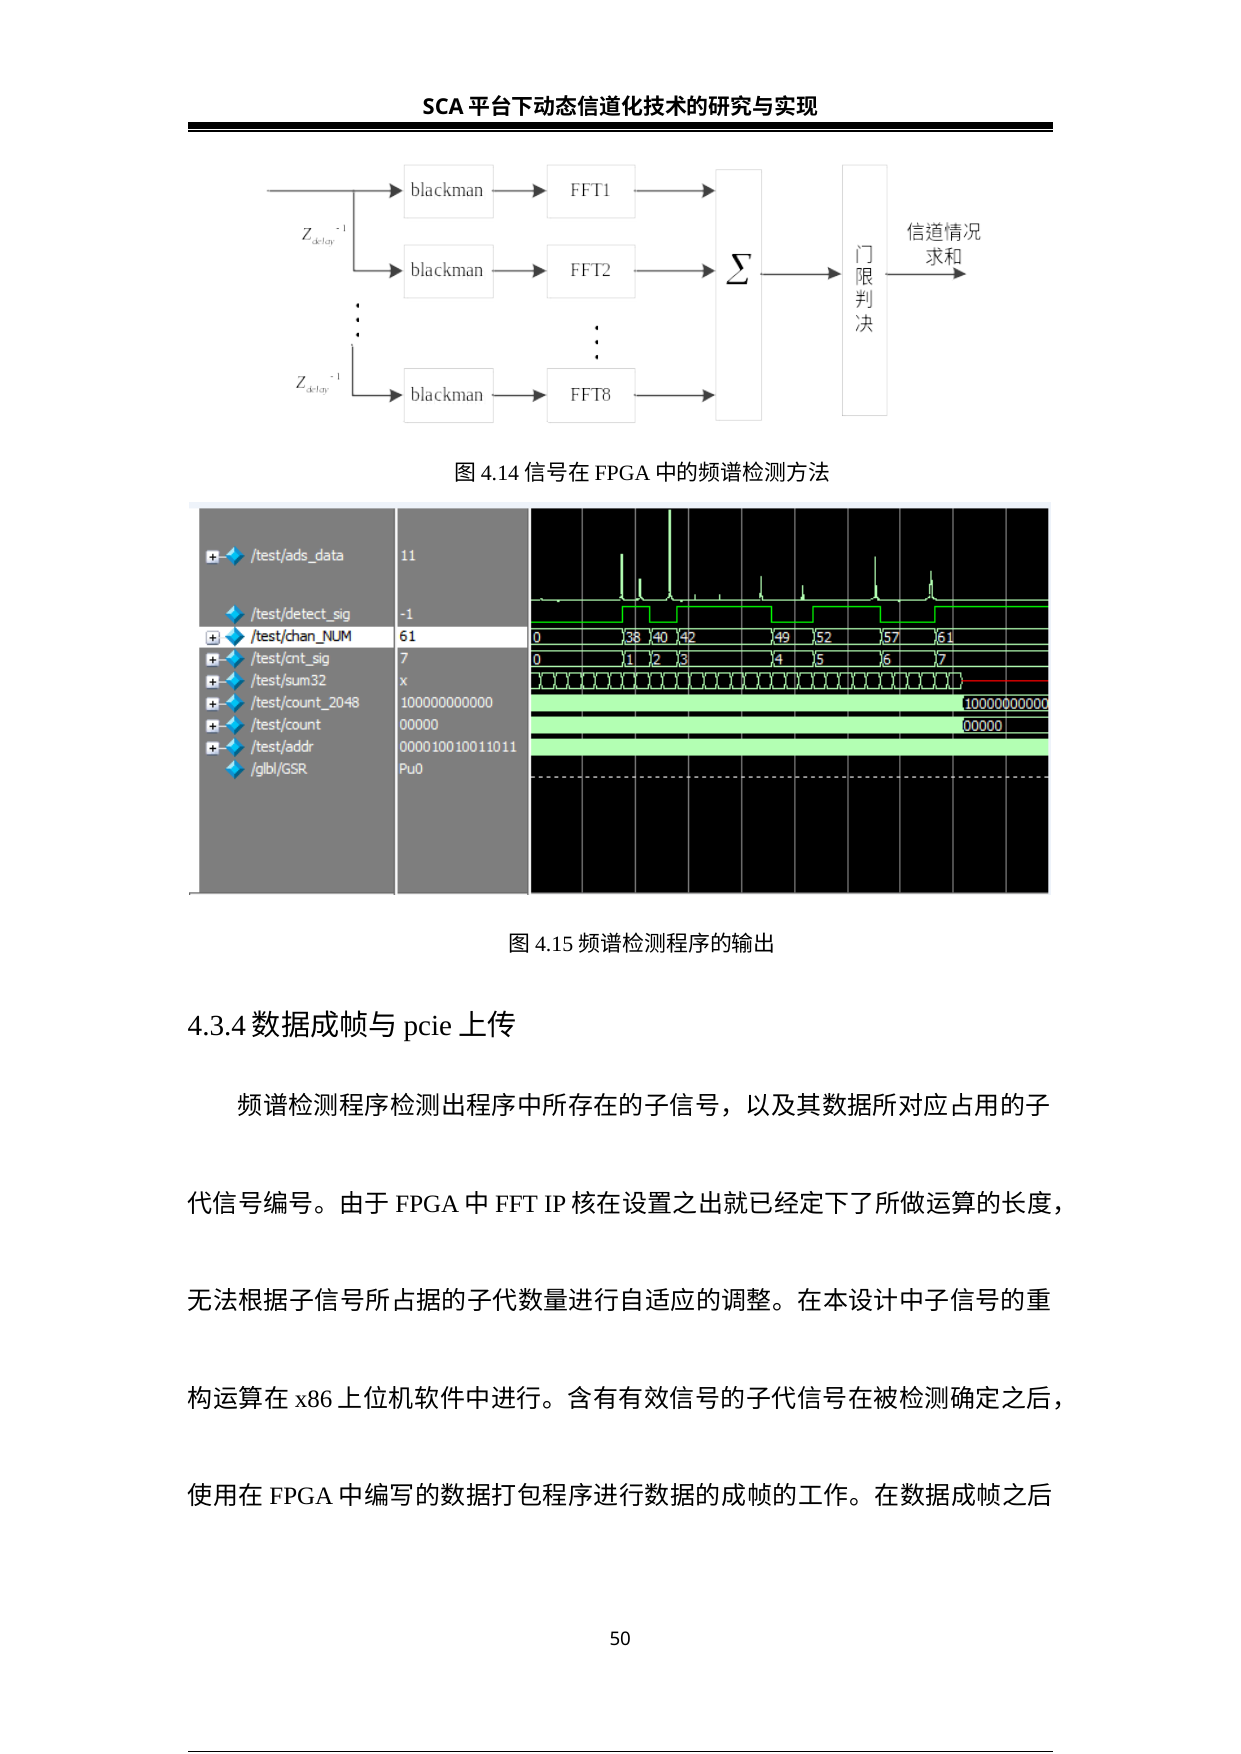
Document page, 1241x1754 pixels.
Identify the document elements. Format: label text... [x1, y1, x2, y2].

subtitle 4.3.4数据成帧与pcie上传 [187, 990, 1053, 1055]
picture [189, 502, 1051, 895]
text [187, 1071, 1053, 1526]
text 图4.15 频谱检测程序的输出 [187, 925, 1053, 958]
text 图4.14 信号在FPGA中的频谱检测方法 [187, 454, 1053, 487]
